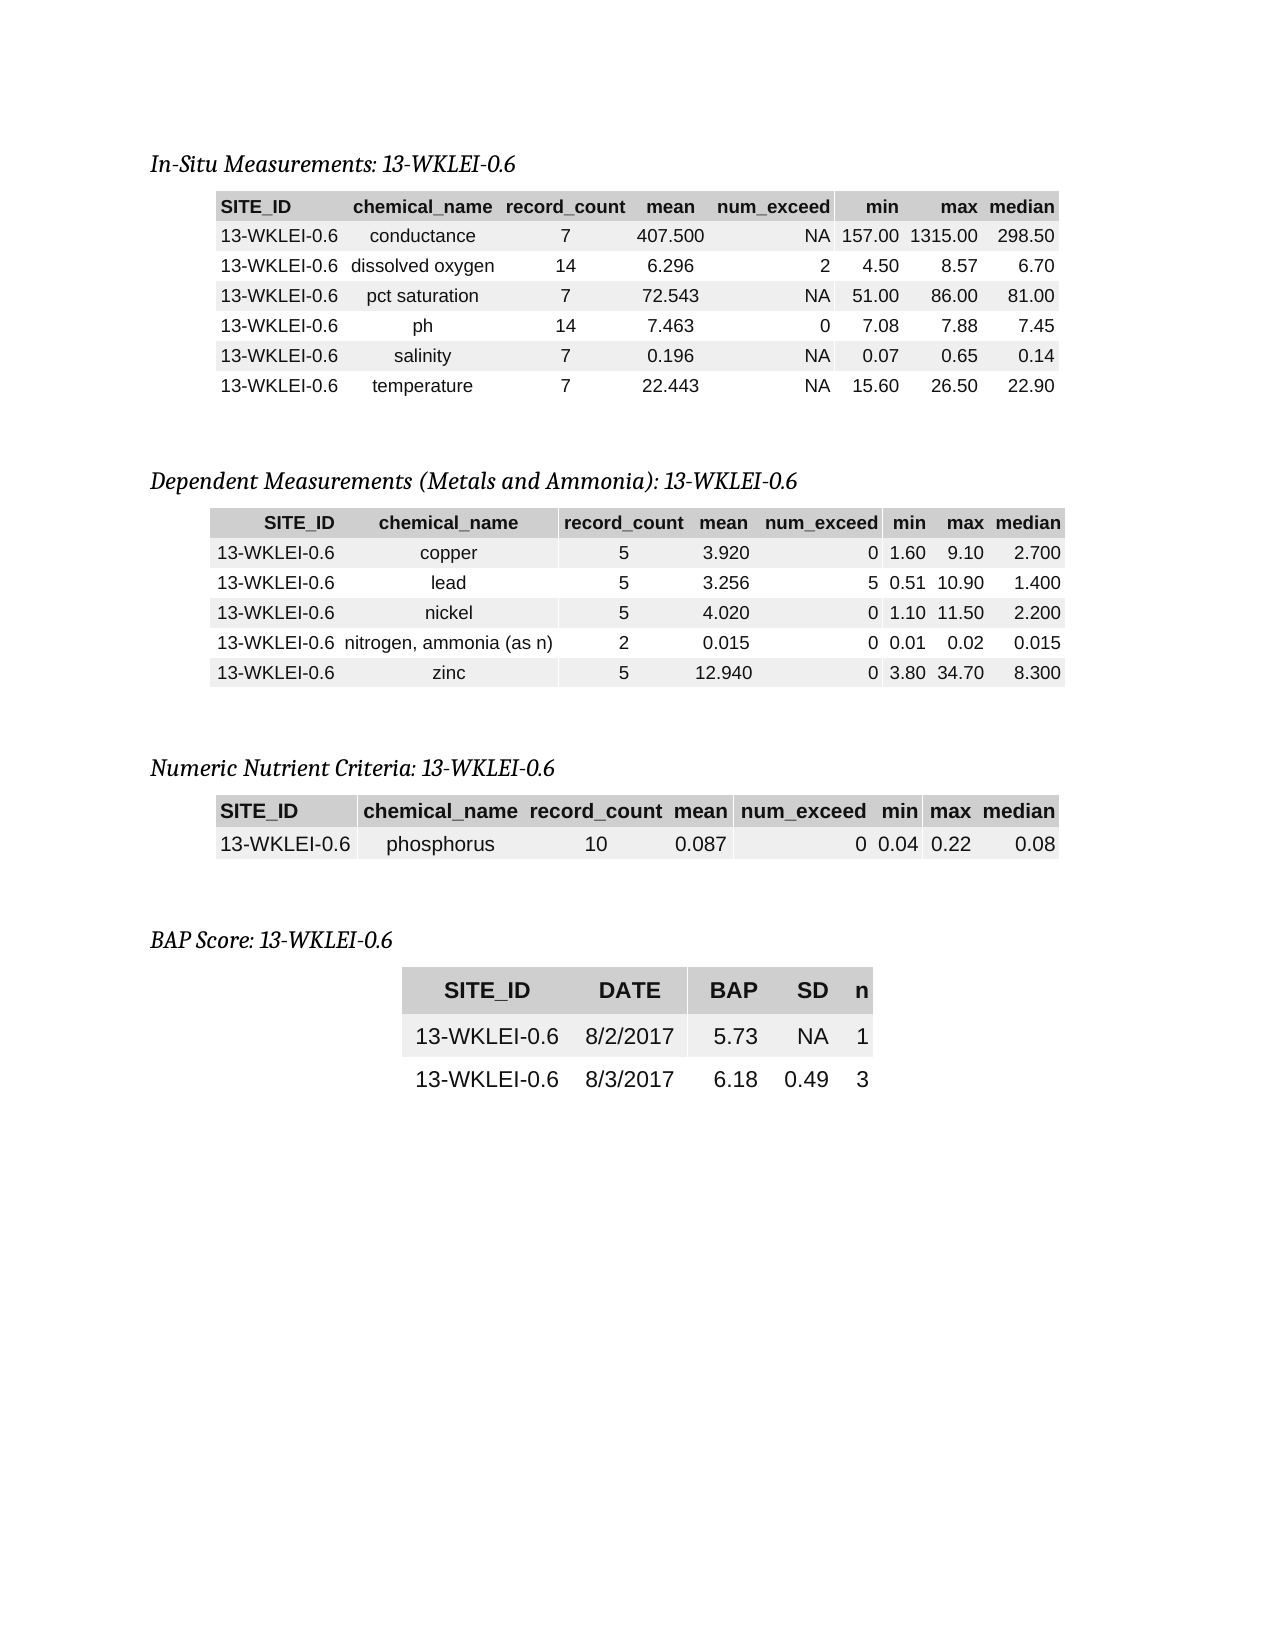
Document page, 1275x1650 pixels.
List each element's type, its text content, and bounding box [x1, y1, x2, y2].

text Numeric Nutrient Criteria: 13-WKLEI-0.6 [150, 754, 1125, 782]
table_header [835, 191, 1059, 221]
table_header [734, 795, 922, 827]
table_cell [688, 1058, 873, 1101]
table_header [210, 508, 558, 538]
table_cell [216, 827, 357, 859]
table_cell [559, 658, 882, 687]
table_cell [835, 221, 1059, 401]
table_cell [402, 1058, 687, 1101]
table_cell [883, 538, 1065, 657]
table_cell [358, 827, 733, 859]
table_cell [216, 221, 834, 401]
text Dependent Measurements (Metals and Ammonia): 13-WKLEI-0.6 [150, 467, 1125, 496]
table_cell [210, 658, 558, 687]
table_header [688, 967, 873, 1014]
text In-Situ Measurements: 13-WKLEI-0.6 [150, 150, 1125, 179]
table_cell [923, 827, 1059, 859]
text BAP Score: 13-WKLEI-0.6 [150, 926, 1125, 954]
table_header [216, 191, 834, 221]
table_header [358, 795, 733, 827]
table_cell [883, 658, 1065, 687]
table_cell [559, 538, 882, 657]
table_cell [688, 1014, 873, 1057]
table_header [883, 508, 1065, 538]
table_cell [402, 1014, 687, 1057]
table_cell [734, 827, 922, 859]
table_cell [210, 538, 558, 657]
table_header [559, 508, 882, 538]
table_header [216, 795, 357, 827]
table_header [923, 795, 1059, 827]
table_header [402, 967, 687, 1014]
